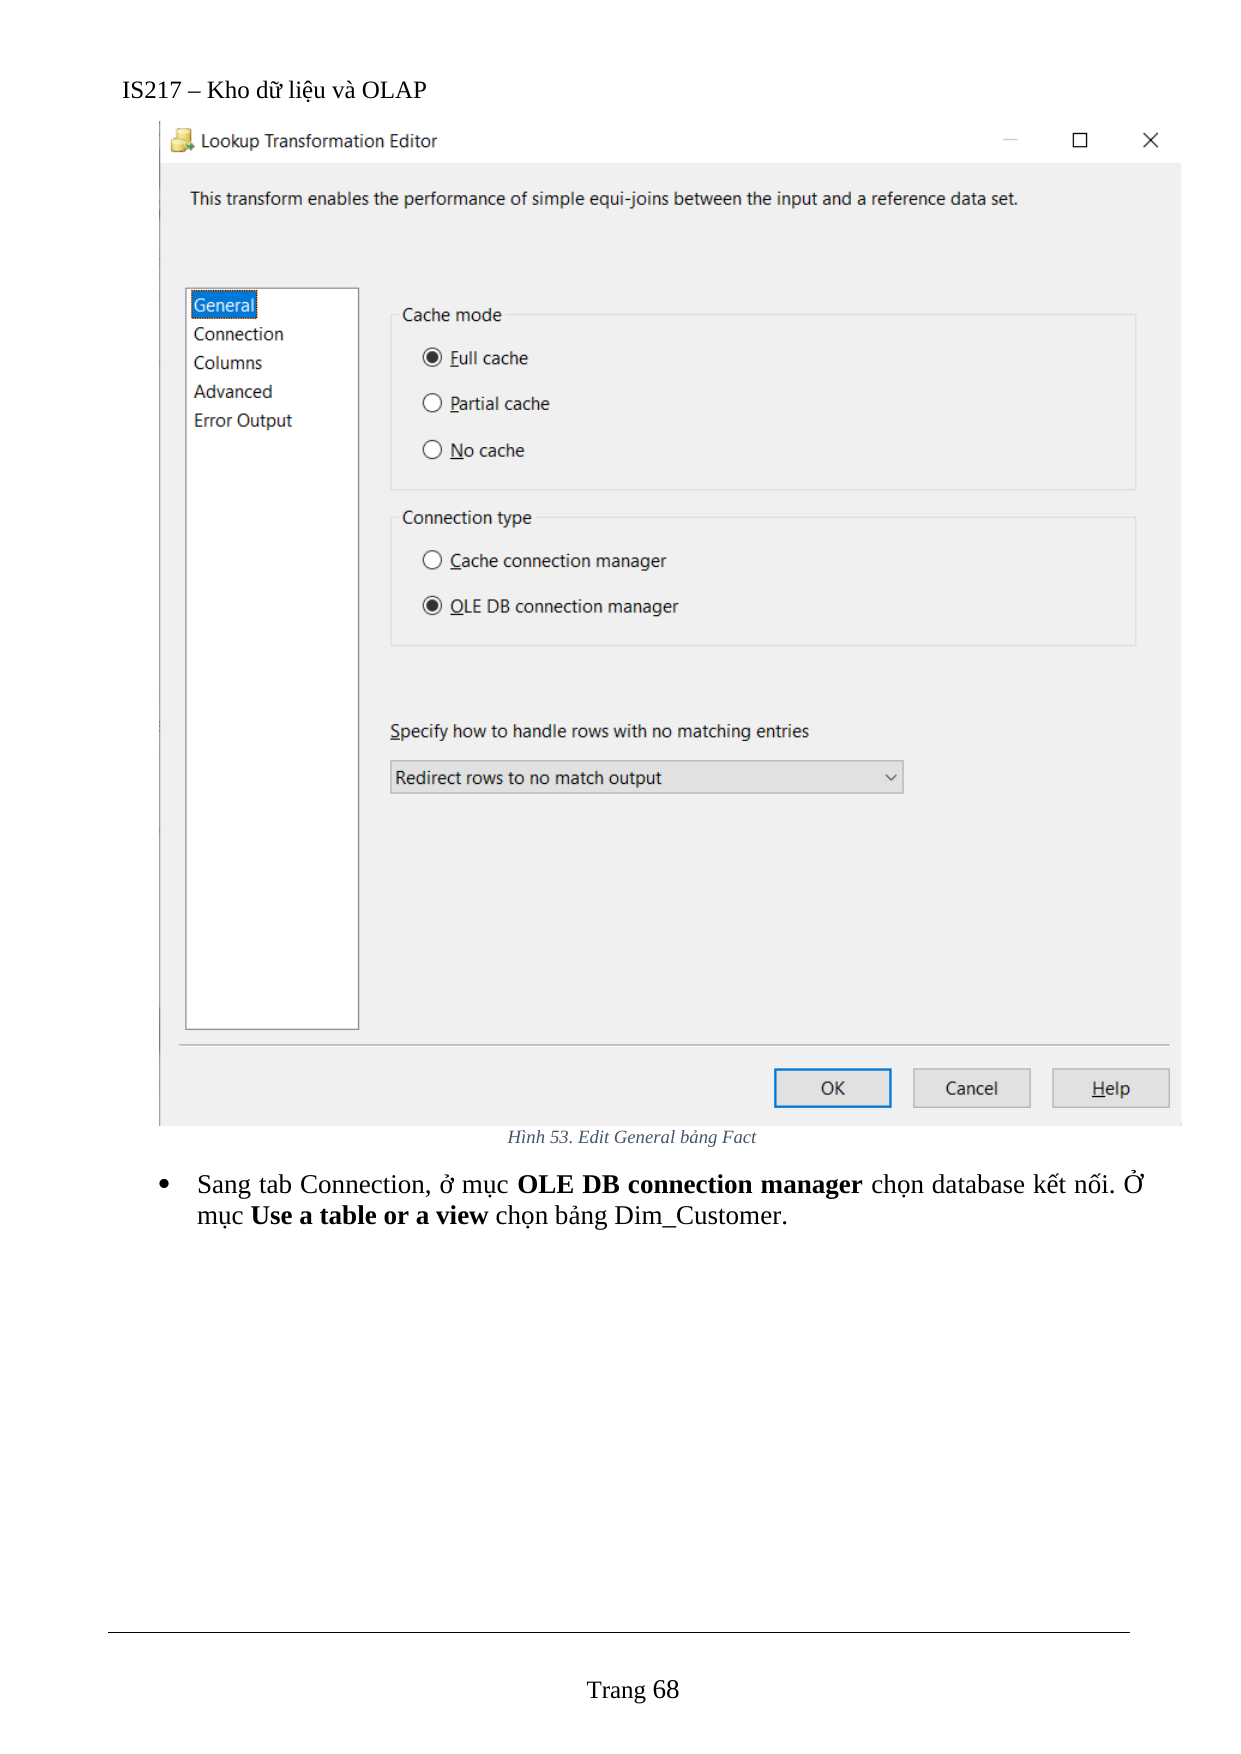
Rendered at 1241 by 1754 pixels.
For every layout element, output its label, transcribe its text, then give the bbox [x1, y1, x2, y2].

picture [159, 121, 1182, 1126]
list Sang tab Connection, ở mục OLE DB connection manager chọn database kết nối. Ở mục Use a table or a view chọn bảng Dim_Customer. [159, 1168, 1144, 1231]
text Hình 53. Edit General bảng Fact [122, 1126, 1144, 1147]
